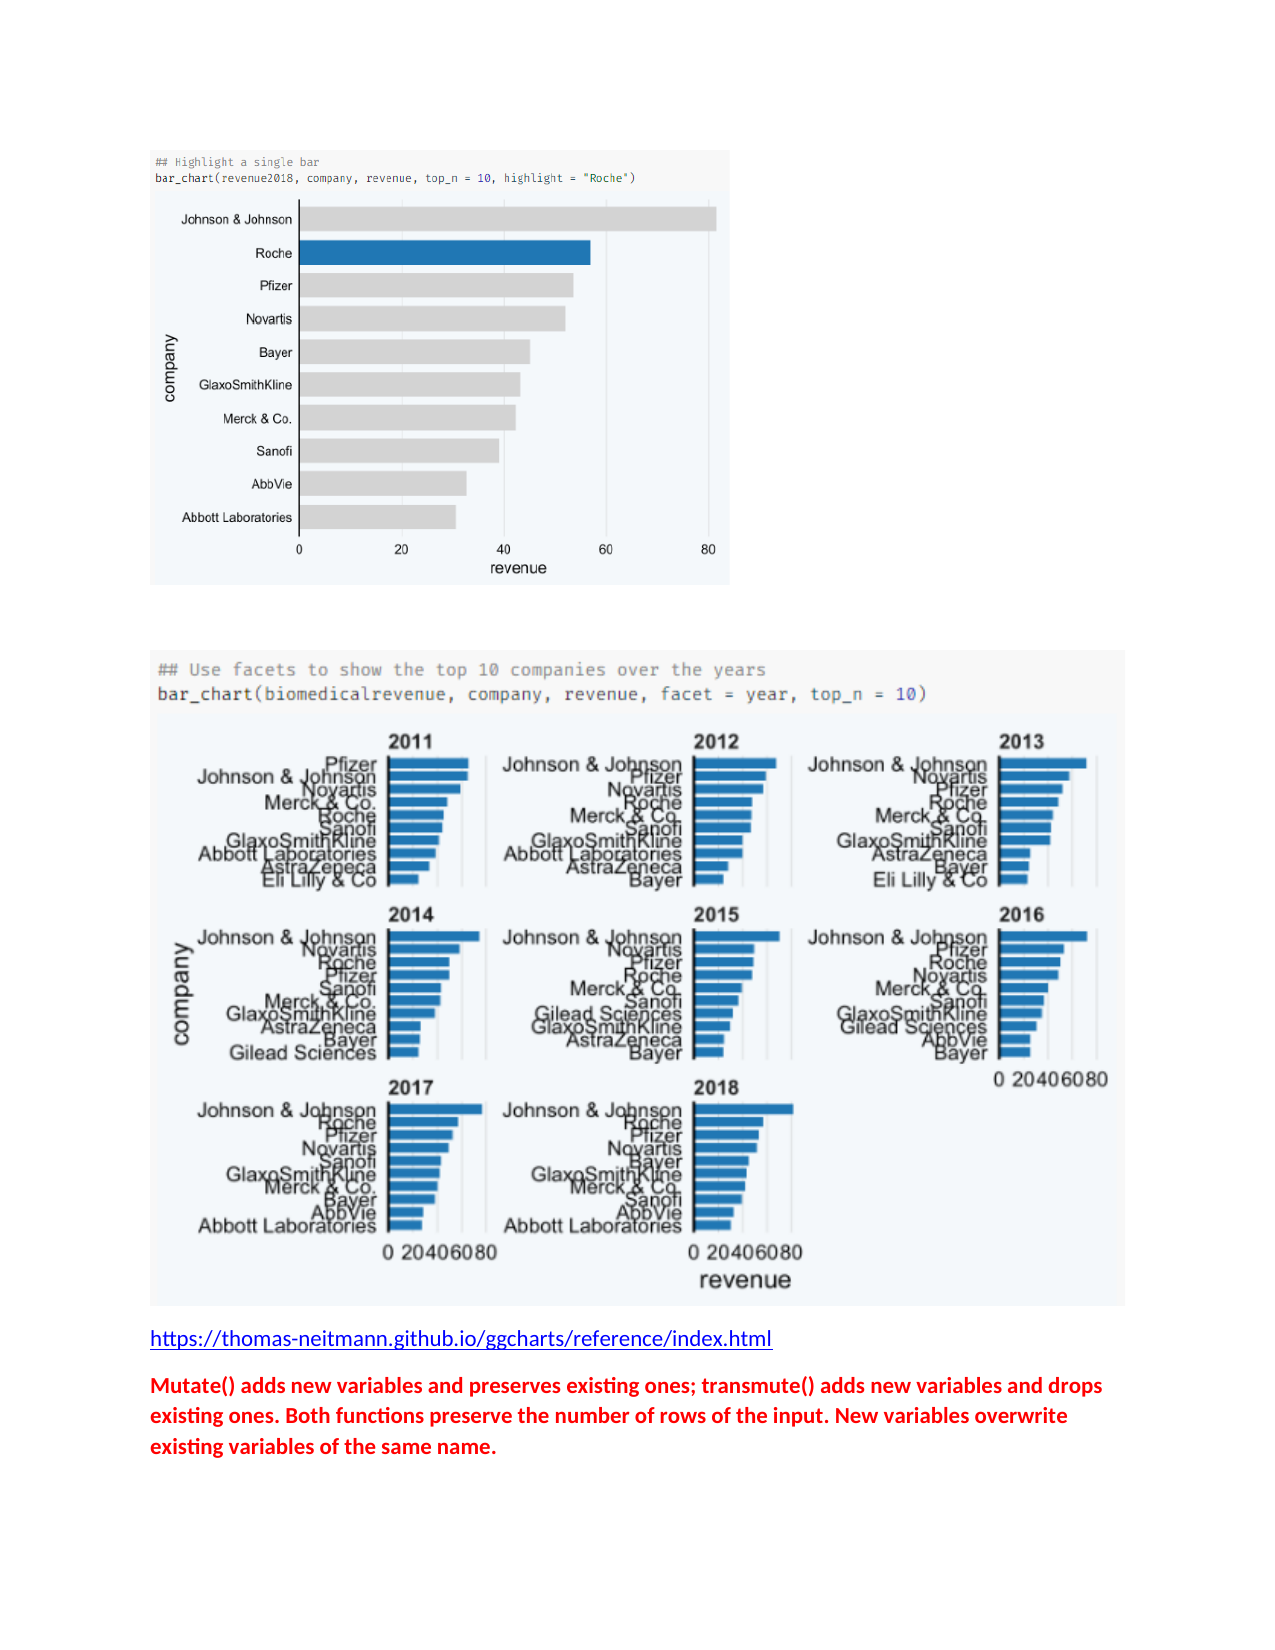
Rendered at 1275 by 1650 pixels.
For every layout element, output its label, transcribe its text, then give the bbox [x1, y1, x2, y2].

picture [150, 150, 730, 585]
text https://thomas-neitmann.github.io/ggcharts/reference/index.html [150, 1324, 1125, 1353]
picture [150, 650, 1125, 1306]
text Mutate() adds new variables and preserves existing ones; transmute() adds new variables and drops existing ones. Both functions preserve the number of rows of the input. New variables overwrite existing variables of the same name. [150, 1371, 1125, 1460]
